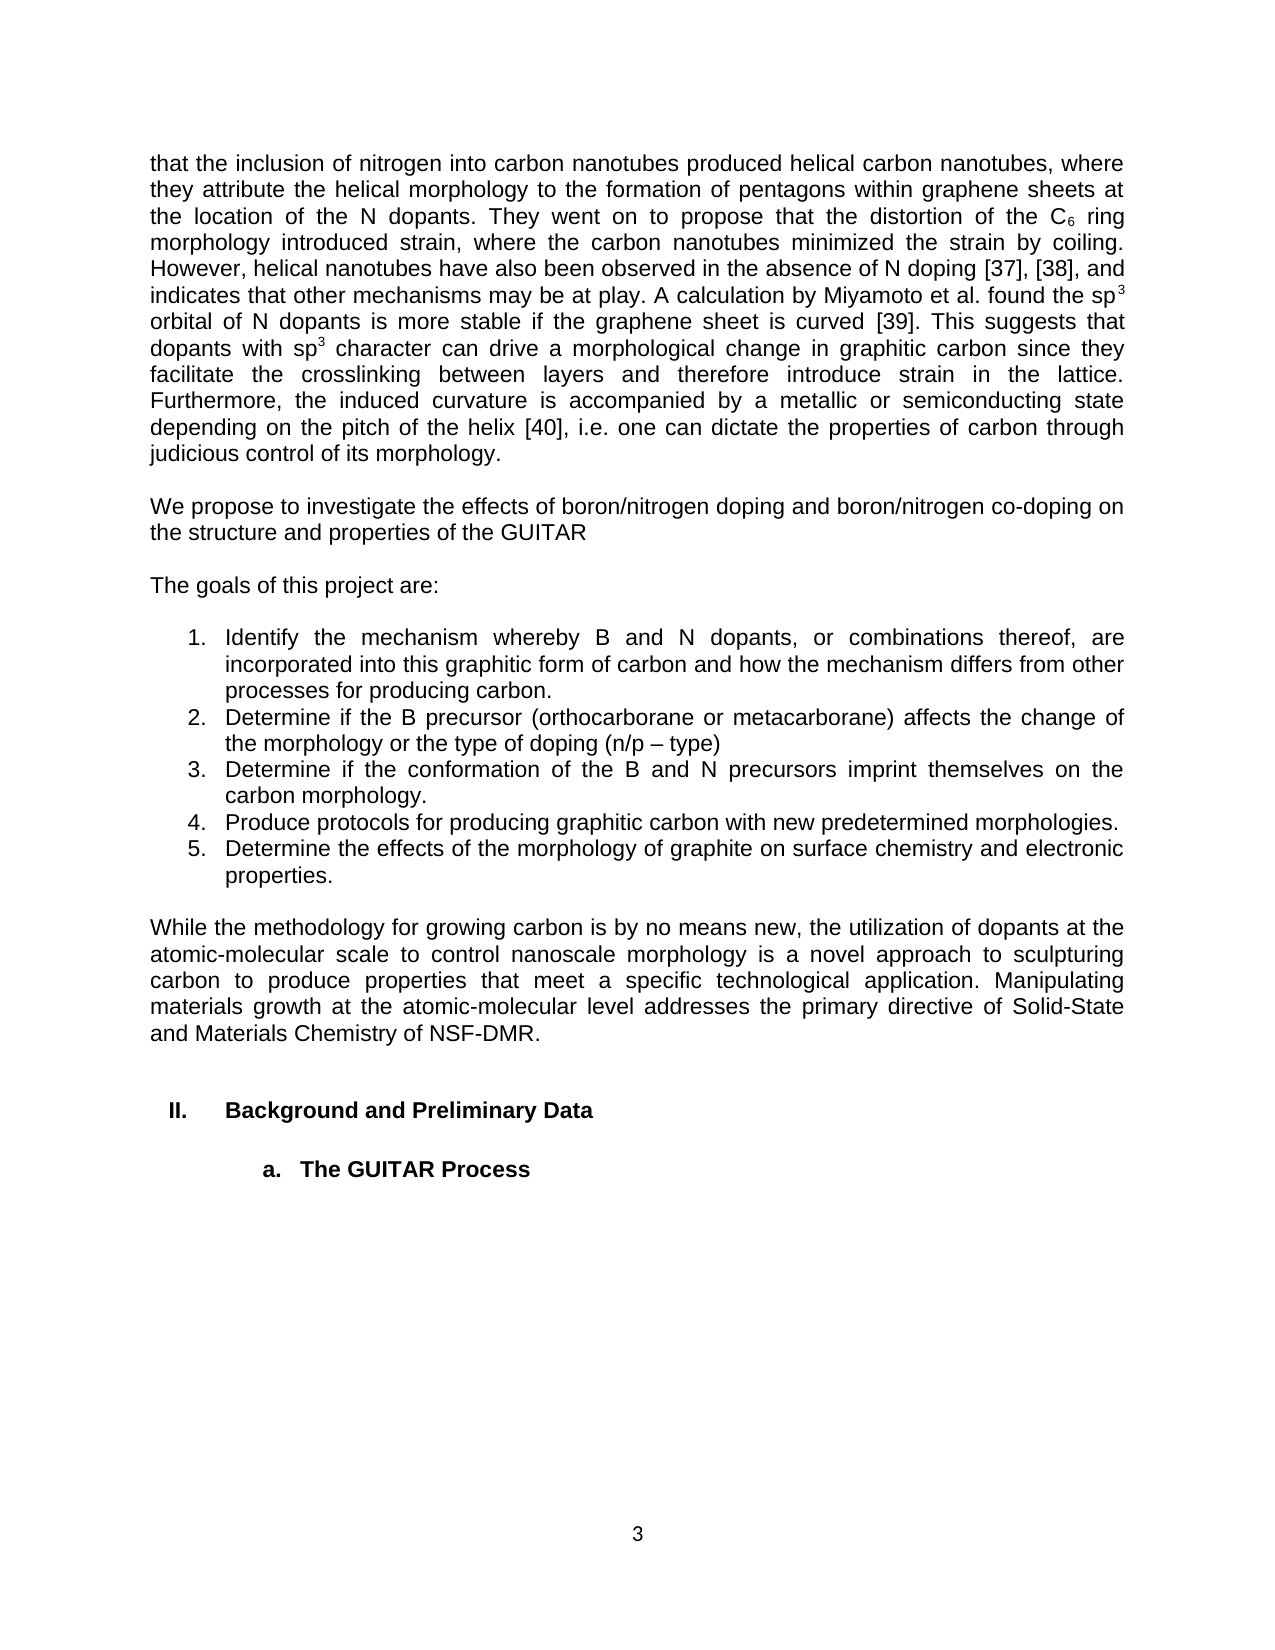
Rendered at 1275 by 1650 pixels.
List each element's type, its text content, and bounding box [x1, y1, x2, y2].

list Determine if the B precursor (orthocarborane or metacarborane) affects the change of the morphology or the type of doping (n/p – type) [187, 703, 1125, 756]
subtitle The GUITAR Process [262, 1156, 1125, 1182]
list Identify the mechanism whereby B and N dopants, or combinations thereof, are incorporated into this graphitic form of carbon and how the mechanism differs from other processes for producing carbon. [187, 624, 1125, 703]
list Determine if the conformation of the B and N precursors imprint themselves on the carbon morphology. [187, 756, 1125, 809]
text We propose to investigate the effects of boron/nitrogen doping and boron/nitrogen co-doping on the structure and properties of the GUITAR [150, 493, 1125, 545]
subtitle Background and Preliminary Data [187, 1097, 1125, 1124]
list Produce protocols for producing graphitic carbon with new predetermined morphologies. [187, 809, 1125, 835]
list Determine the effects of the morphology of graphite on surface chemistry and electronic properties. [187, 835, 1125, 888]
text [150, 150, 1125, 466]
text The goals of this project are: [150, 572, 1125, 598]
text While the methodology for growing carbon is by no means new, the utilization of dopants at the atomic-molecular scale to control nanoscale morphology is a novel approach to sculpturing carbon to produce properties that meet a specific technological application. Manipulating materials growth at the atomic-molecular level addresses the primary directive of Solid-State and Materials Chemistry of NSF-DMR. [150, 914, 1125, 1046]
